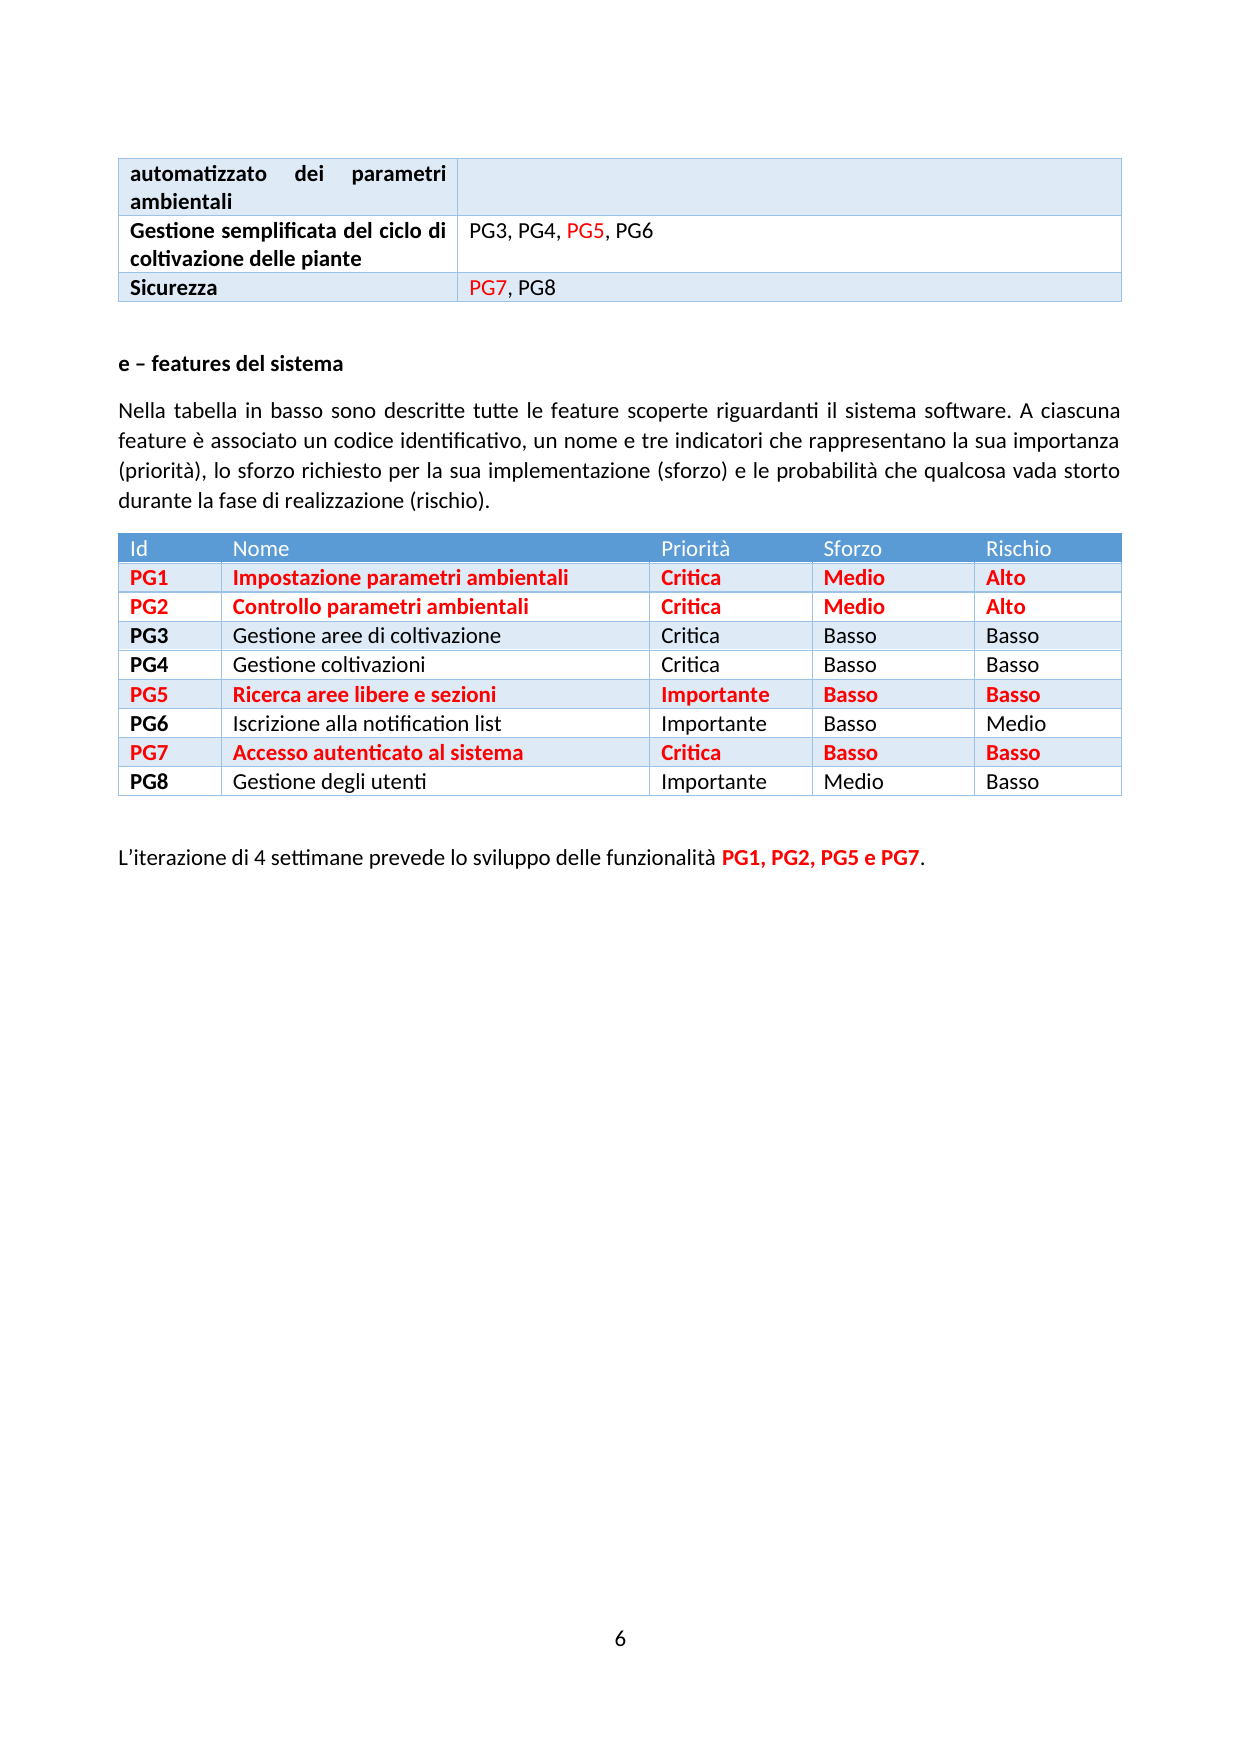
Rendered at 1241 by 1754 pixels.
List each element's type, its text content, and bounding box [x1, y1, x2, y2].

table_header Id [119, 534, 221, 562]
table_cell PG1, PG2 [458, 159, 1121, 215]
table_cell Basso [975, 622, 1121, 649]
table_cell Basso [813, 709, 974, 737]
table_cell Medio [975, 709, 1121, 737]
table_cell Controllo parametri ambientali [222, 593, 649, 621]
table_cell Basso [975, 767, 1121, 795]
table_cell Gestione aree di coltivazione [222, 622, 649, 649]
table_cell PG7, PG8 [458, 273, 1121, 301]
table_cell PG6 [119, 709, 221, 737]
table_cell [119, 159, 457, 215]
table_cell PG4 [119, 651, 221, 679]
table_cell Critica [650, 738, 812, 766]
table_cell Basso [975, 651, 1121, 679]
table_cell Importante [650, 680, 812, 708]
table_header Nome [222, 534, 649, 562]
table_cell Impostazione parametri ambientali [222, 564, 649, 591]
table_cell Basso [813, 680, 974, 708]
table_cell Alto [975, 593, 1121, 621]
table_cell Basso [813, 622, 974, 649]
table_cell Critica [650, 651, 812, 679]
table_cell Iscrizione alla notification list [222, 709, 649, 737]
table_cell Gestione degli utenti [222, 767, 649, 795]
table_cell PG3, PG4, PG5, PG6 [458, 216, 1121, 272]
table_cell Medio [813, 593, 974, 621]
text e – features del sistema [118, 349, 1122, 377]
table_cell Accesso autenticato al sistema [222, 738, 649, 766]
table_cell PG7 [119, 738, 221, 766]
table_cell PG5 [119, 680, 221, 708]
table_cell Critica [650, 564, 812, 591]
table_cell Gestione coltivazioni [222, 651, 649, 679]
table_cell Basso [975, 738, 1121, 766]
table_cell Critica [650, 593, 812, 621]
table_cell Alto [975, 564, 1121, 591]
table_cell Basso [813, 651, 974, 679]
table_cell Ricerca aree libere e sezioni [222, 680, 649, 708]
table_cell Importante [650, 767, 812, 795]
table_cell PG1 [119, 564, 221, 591]
text Nella tabella in basso sono descritte tutte le feature scoperte riguardanti il sistema software. A ciascuna feature è associato un codice identificativo, un nome e tre indicatori che rappresentano la sua importanza (priorità), lo sforzo richiesto per la sua implementazione (sforzo) e le probabilità che qualcosa vada storto durante la fase di realizzazione (rischio). [118, 396, 1122, 514]
table_cell PG2 [119, 593, 221, 621]
text L’iterazione di 4 settimane prevede lo sviluppo delle funzionalità PG1, PG2, PG5 e PG7. [118, 843, 1122, 871]
table_cell Medio [813, 767, 974, 795]
table_header Priorità [650, 534, 812, 562]
table_cell PG3 [119, 622, 221, 649]
table_cell Sicurezza [119, 273, 457, 301]
table_header Sforzo [813, 534, 974, 562]
table_cell PG8 [119, 767, 221, 795]
table_cell Basso [813, 738, 974, 766]
table_cell Basso [975, 680, 1121, 708]
table_cell Medio [813, 564, 974, 591]
table_cell Importante [650, 709, 812, 737]
table_header Rischio [975, 534, 1121, 562]
table_cell Critica [650, 622, 812, 649]
table_cell Gestione semplificata del ciclo di coltivazione delle piante [119, 216, 457, 272]
